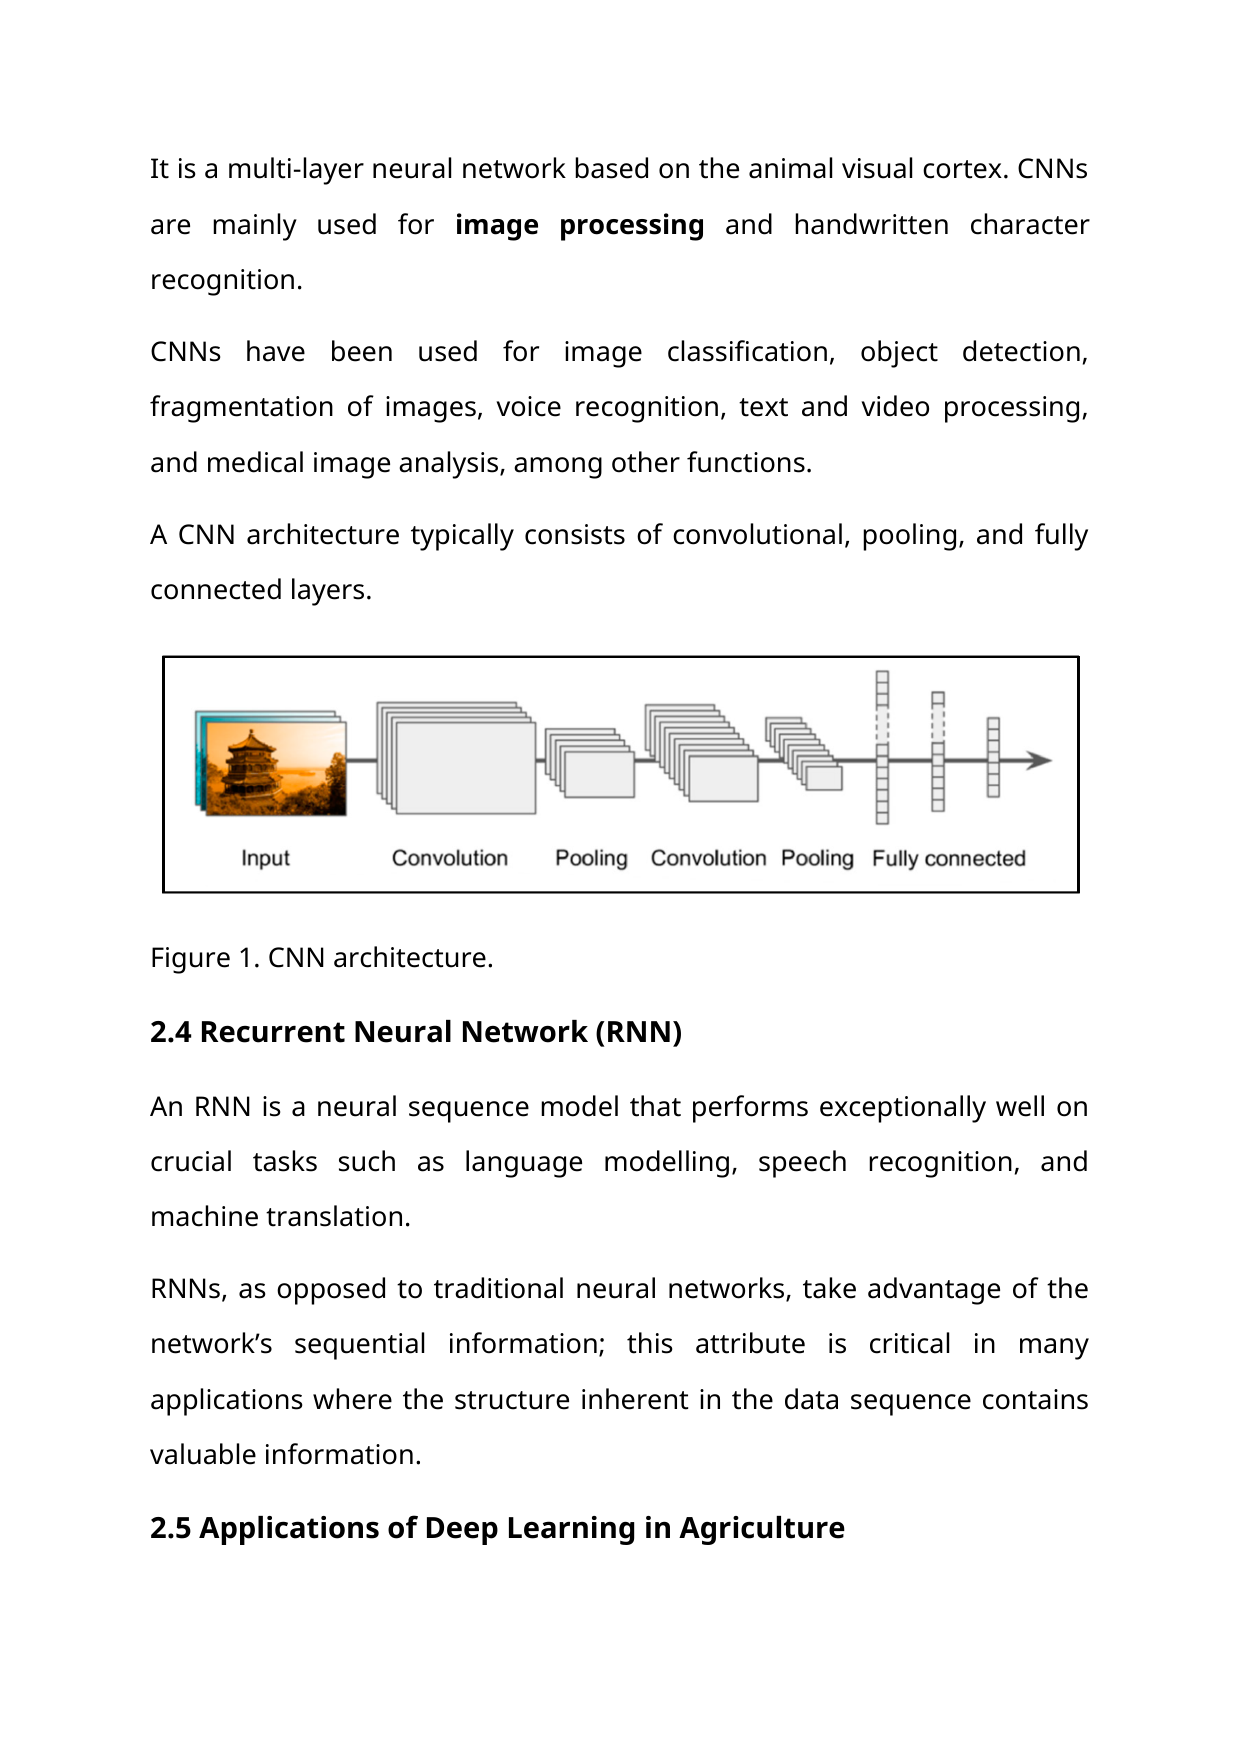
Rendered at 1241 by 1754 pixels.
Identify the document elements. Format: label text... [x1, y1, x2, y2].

text A CNN architecture typically consists of convolutional, pooling, and fully connected layers. [150, 515, 1090, 607]
text CNNs have been used for image classification, object detection, fragmentation of images, voice recognition, text and video processing, and medical image analysis, among other functions. [150, 333, 1090, 480]
text Figure 1. CNN architecture. [150, 939, 1090, 976]
text It is a multi-layer neural network based on the animal visual cortex. CNNs are mainly used for image processing and handwritten character recognition. [150, 150, 1090, 297]
text 2.5 Applications of Deep Learning in Agriculture [150, 1507, 1090, 1547]
text An RNN is a neural sequence model that performs exceptionally well on crucial tasks such as language modelling, speech recognition, and machine translation. [150, 1087, 1090, 1234]
picture [150, 642, 1091, 909]
text 2.4 Recurrent Neural Network (RNN) [150, 1011, 1090, 1051]
text RNNs, as opposed to traditional neural networks, take advantage of the network’s sequential information; this attribute is critical in many applications where the structure inherent in the data sequence contains valuable information. [150, 1269, 1090, 1472]
